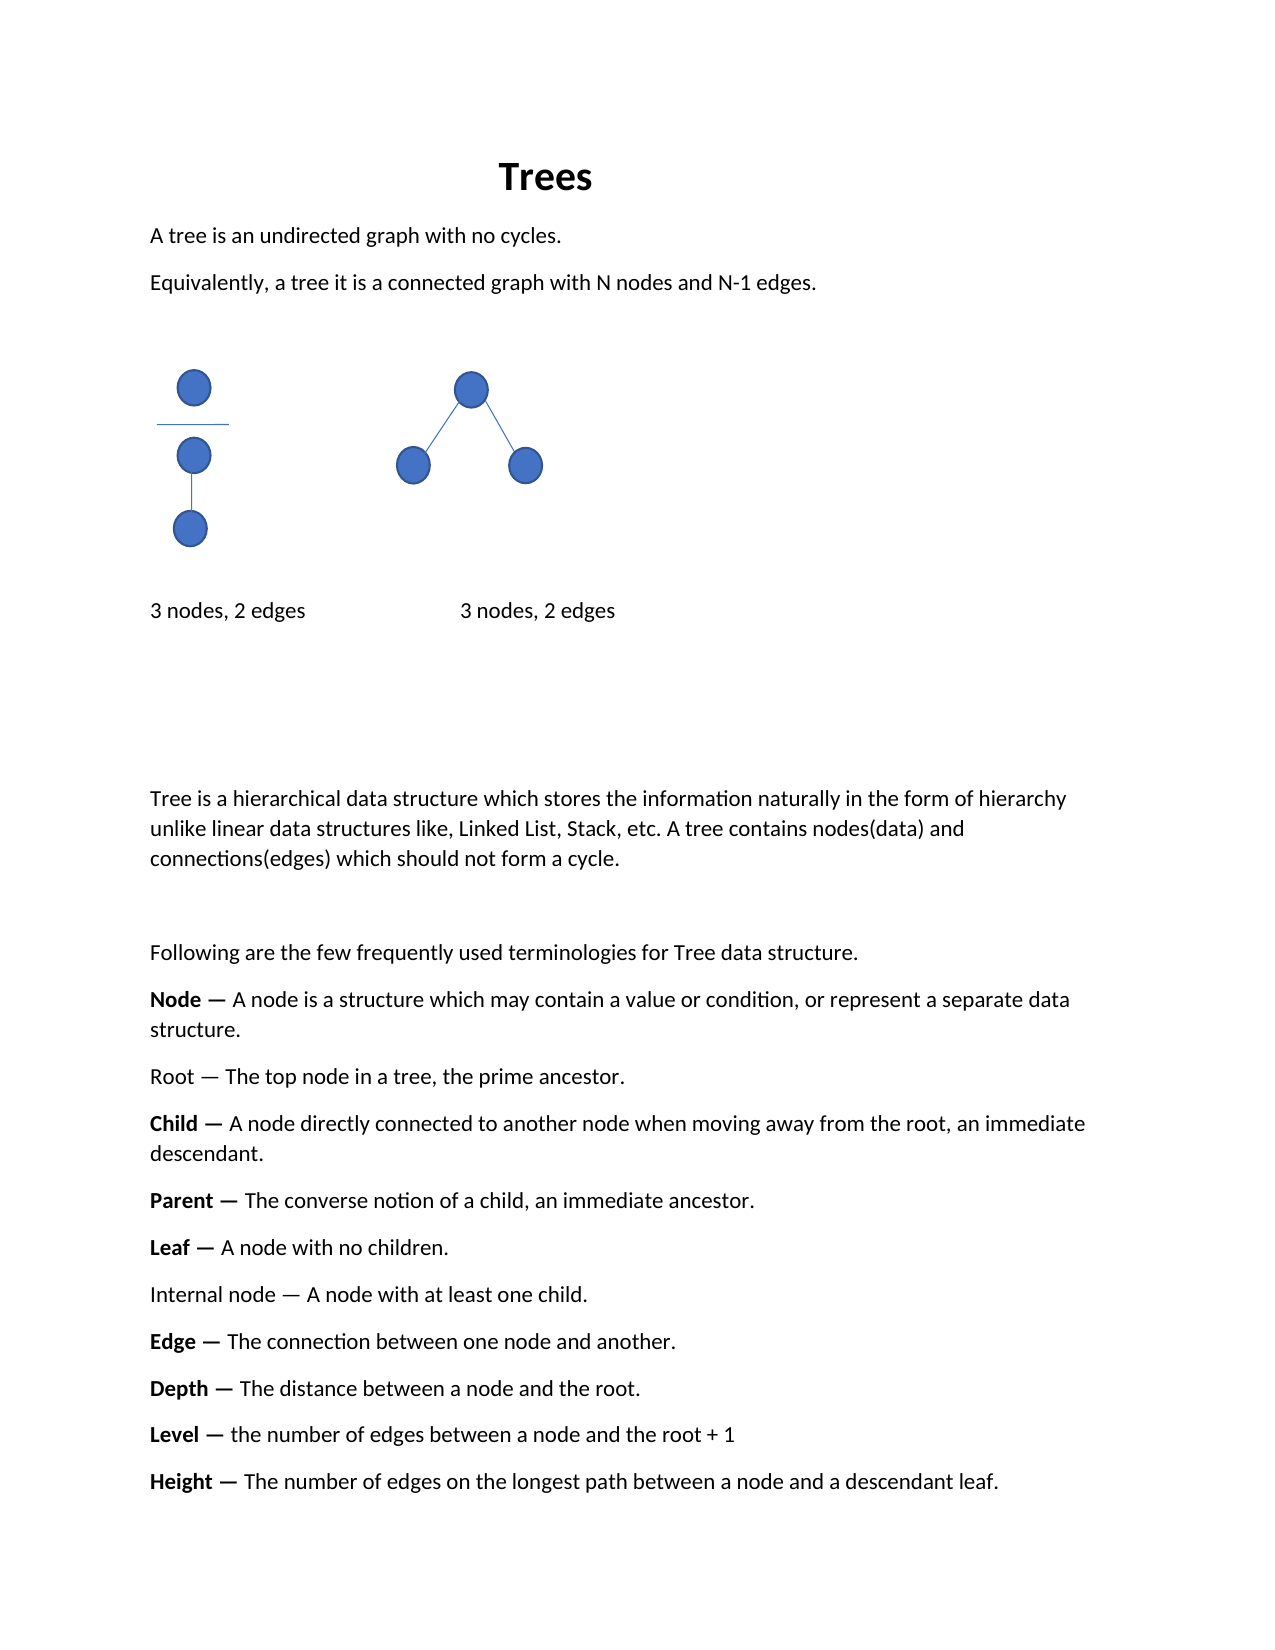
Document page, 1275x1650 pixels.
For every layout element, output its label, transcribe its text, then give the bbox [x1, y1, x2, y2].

text Root — The top node in a tree, the prime ancestor. [150, 1062, 1125, 1090]
text 3 nodes, 2 edges 3 nodes, 2 edges [150, 597, 1125, 624]
text Child — A node directly connected to another node when moving away from the root, an immediate descendant. [150, 1109, 1125, 1167]
text Trees [150, 150, 1125, 201]
text Depth — The distance between a node and the root. [150, 1374, 1125, 1402]
text Leaf — A node with no children. [150, 1233, 1125, 1261]
text Level — the number of edges between a node and the root + 1 [150, 1421, 1125, 1448]
text Following are the few frequently used terminologies for Tree data structure. [150, 938, 1125, 966]
text Internal node — A node with at least one child. [150, 1280, 1125, 1308]
text Node — A node is a structure which may contain a value or condition, or represent a separate data structure. [150, 985, 1125, 1043]
text Tree is a hierarchical data structure which stores the information naturally in the form of hierarchy unlike linear data structures like, Linked List, Stack, etc. A tree contains nodes(data) and connections(edges) which should not form a cycle. [150, 784, 1125, 872]
text Height — The number of edges on the longest path between a node and a descendant leaf. [150, 1467, 1125, 1495]
text Edge — The connection between one node and another. [150, 1327, 1125, 1355]
text Equivalently, a tree it is a connected graph with N nodes and N-1 edges. [150, 268, 1125, 296]
text Parent — The converse notion of a child, an immediate ancestor. [150, 1186, 1125, 1214]
text A tree is an undirected graph with no cycles. [150, 222, 1125, 249]
